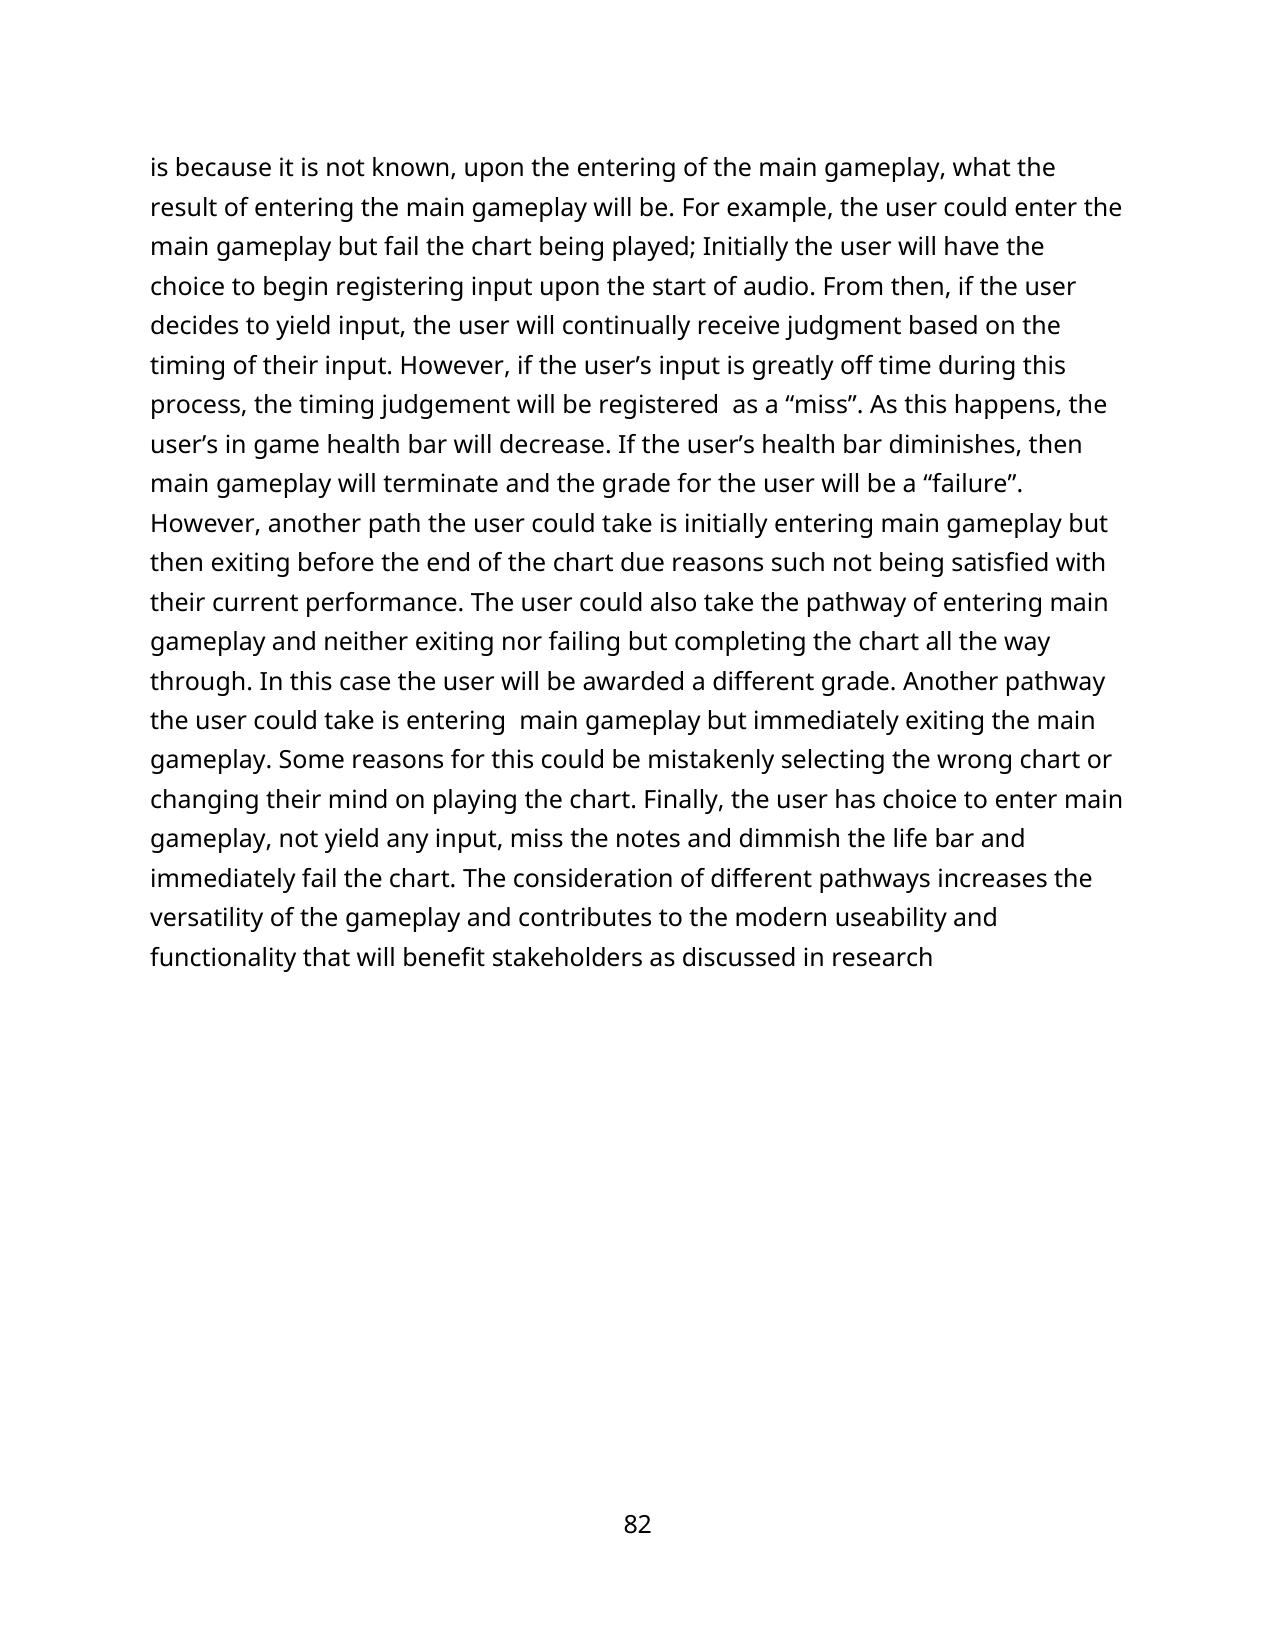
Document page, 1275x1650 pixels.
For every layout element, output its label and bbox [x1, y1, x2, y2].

text [150, 150, 1125, 974]
